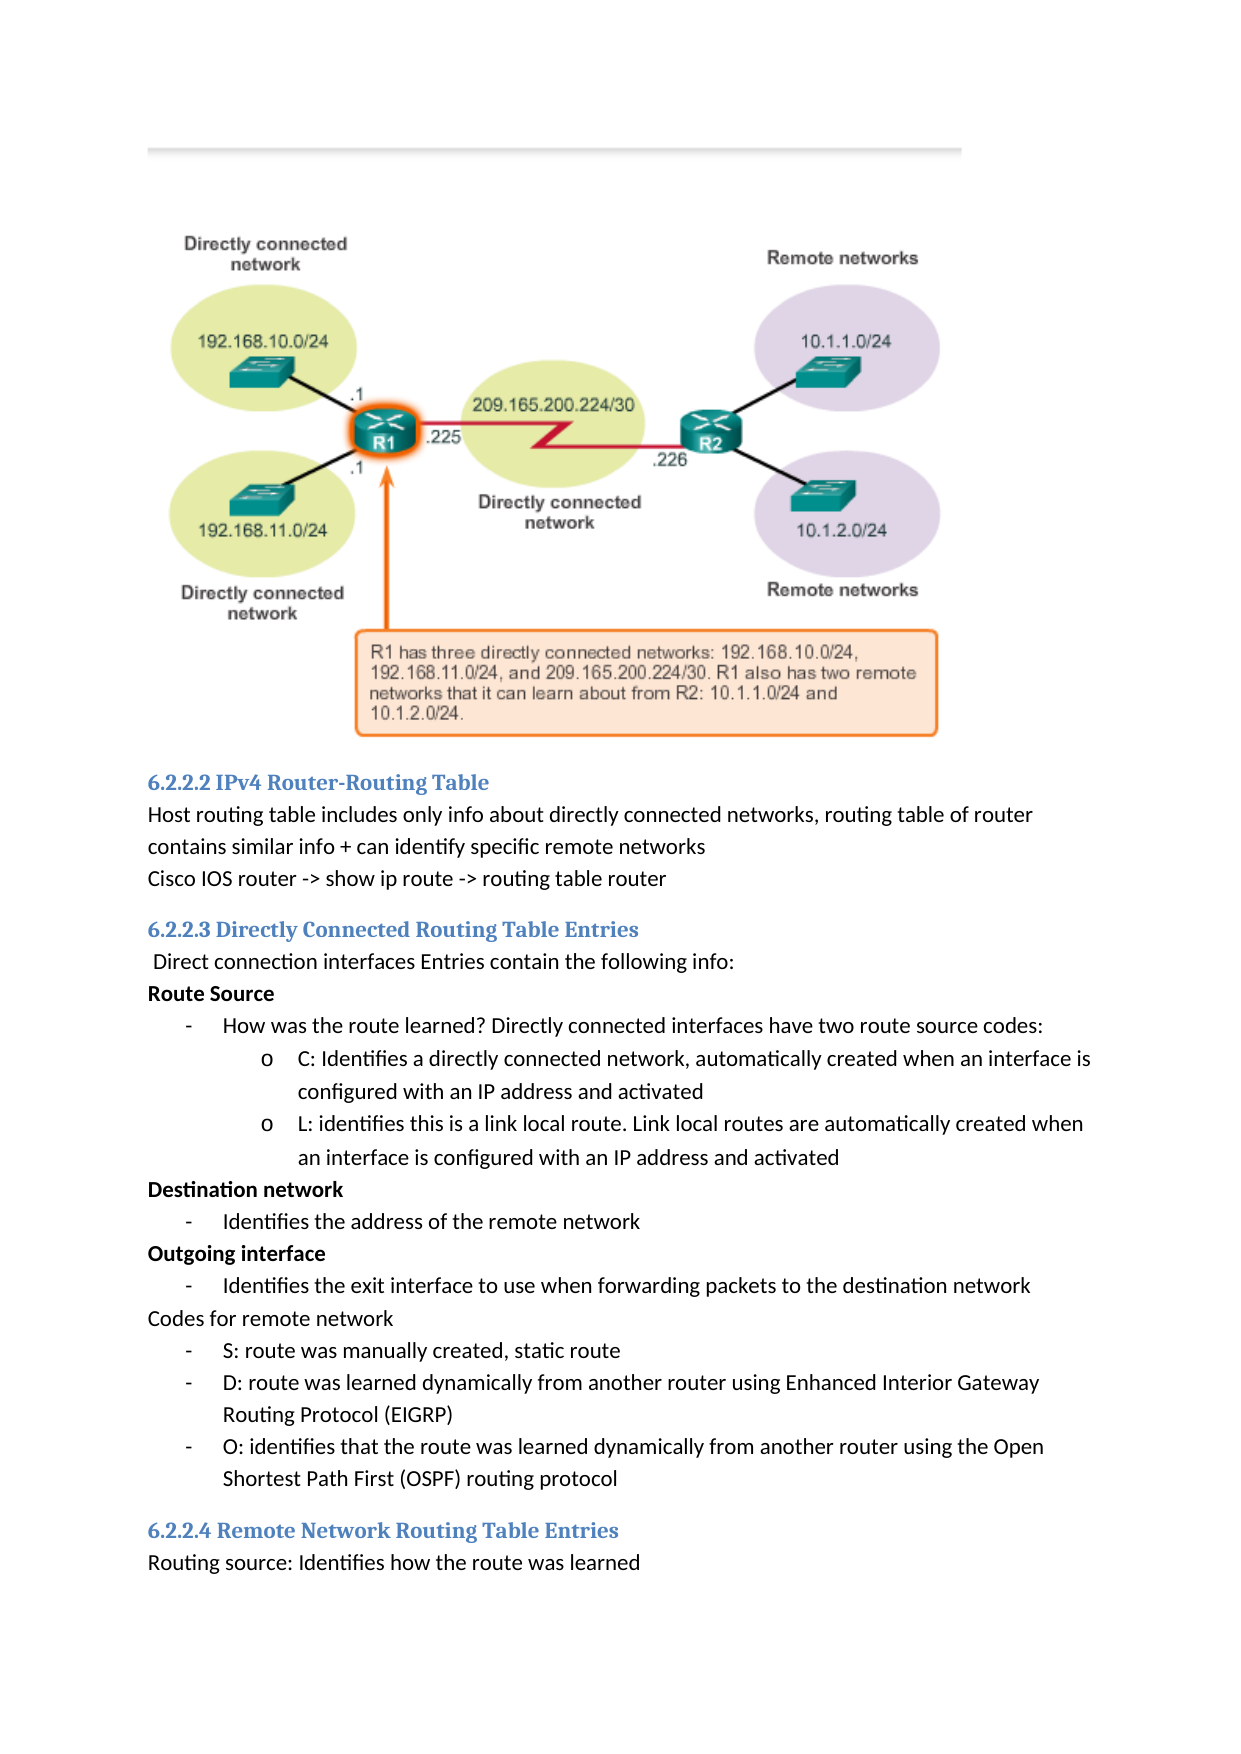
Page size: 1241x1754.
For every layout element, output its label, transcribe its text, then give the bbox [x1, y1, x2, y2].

list C: Identifies a directly connected network, automatically created when an interface is configured with an IP address and activated [260, 1044, 1093, 1105]
list Identifies the address of the remote network [185, 1207, 1093, 1235]
text Outgoing interface [148, 1239, 1093, 1267]
text Destination network [148, 1175, 1093, 1203]
text Cisco IOS router -> show ip route -> routing table router [148, 864, 1093, 892]
subtitle 6.2.2.3 Directly Connected Routing Table Entries [148, 917, 1093, 943]
subtitle 6.2.2.4 Remote Network Routing Table Entries [148, 1518, 1093, 1544]
list D: route was learned dynamically from another router using Enhanced Interior Gateway Routing Protocol (EIGRP) [185, 1368, 1093, 1428]
picture [147, 147, 962, 745]
text Codes for remote network [148, 1304, 1093, 1332]
text Route Source [148, 979, 1093, 1007]
text Direct connection interfaces Entries contain the following info: [148, 947, 1093, 975]
list How was the route learned? Directly connected interfaces have two route source codes: [185, 1012, 1093, 1040]
subtitle 6.2.2.2 IPv4 Router-Routing Table [148, 769, 1093, 796]
list O: identifies that the route was learned dynamically from another router using the Open Shortest Path First (OSPF) routing protocol [185, 1432, 1093, 1493]
text Host routing table includes only info about directly connected networks, routing table of router contains similar info + can identify specific remote networks [148, 800, 1093, 860]
list Identifies the exit interface to use when forwarding packets to the destination network [185, 1271, 1093, 1299]
text Routing source: Identifies how the route was learned [148, 1548, 1093, 1576]
list L: identifies this is a link local route. Link local routes are automatically created when an interface is configured with an IP address and activated [260, 1109, 1093, 1171]
list S: route was manually created, static route [185, 1336, 1093, 1364]
